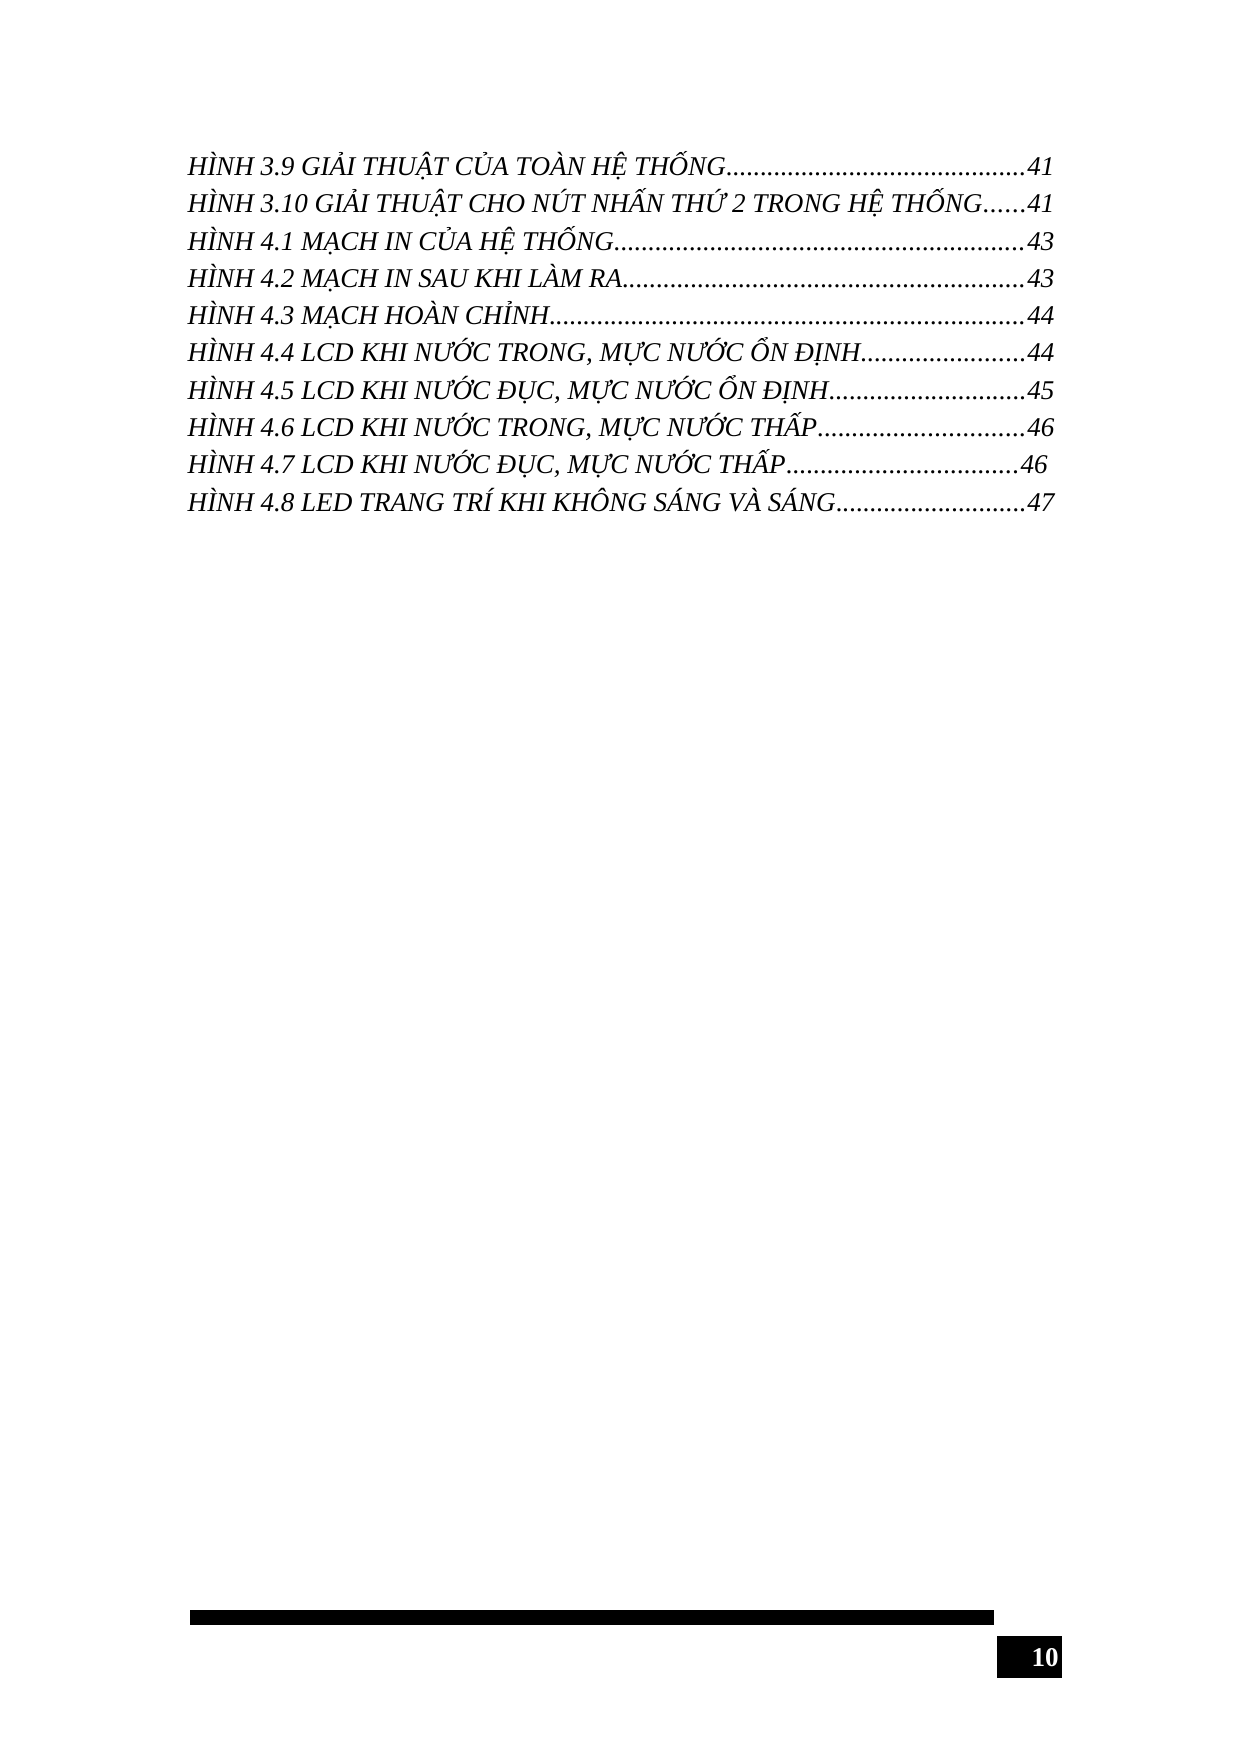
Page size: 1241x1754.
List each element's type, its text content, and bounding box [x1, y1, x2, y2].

list HÌNH 4.1 MẠCH IN CỦA HỆ THỐNG 43 [187, 224, 1053, 256]
text HÌNH 4.5 LCD KHI NƯỚC ĐỤC, MỰC NƯỚC ỔN ĐỊNH 45 [187, 374, 1053, 405]
text HÌNH 4.6 LCD KHI NƯỚC TRONG, MỰC NƯỚC THẤP 46 [187, 411, 1053, 442]
list HÌNH 4.2 MẠCH IN SAU KHI LÀM RA 43 [187, 262, 1053, 293]
list HÌNH 4.4 LCD KHI NƯỚC TRONG, MỰC NƯỚC ỔN ĐỊNH 44 [187, 336, 1053, 368]
text HÌNH 4.8 LED TRANG TRÍ KHI KHÔNG SÁNG VÀ SÁNG 47 [187, 486, 1053, 517]
list HÌNH 4.3 MẠCH HOÀN CHỈNH 44 [187, 299, 1053, 330]
list HÌNH 3.10 GIẢI THUẬT CHO NÚT NHẤN THỨ 2 TRONG HỆ THỐNG 41 [187, 187, 1053, 218]
text HÌNH 4.7 LCD KHI NƯỚC ĐỤC, MỰC NƯỚC THẤP 46 [187, 448, 1053, 479]
list HÌNH 3.9 GIẢI THUẬT CỦA TOÀN HỆ THỐNG 41 [187, 150, 1053, 181]
